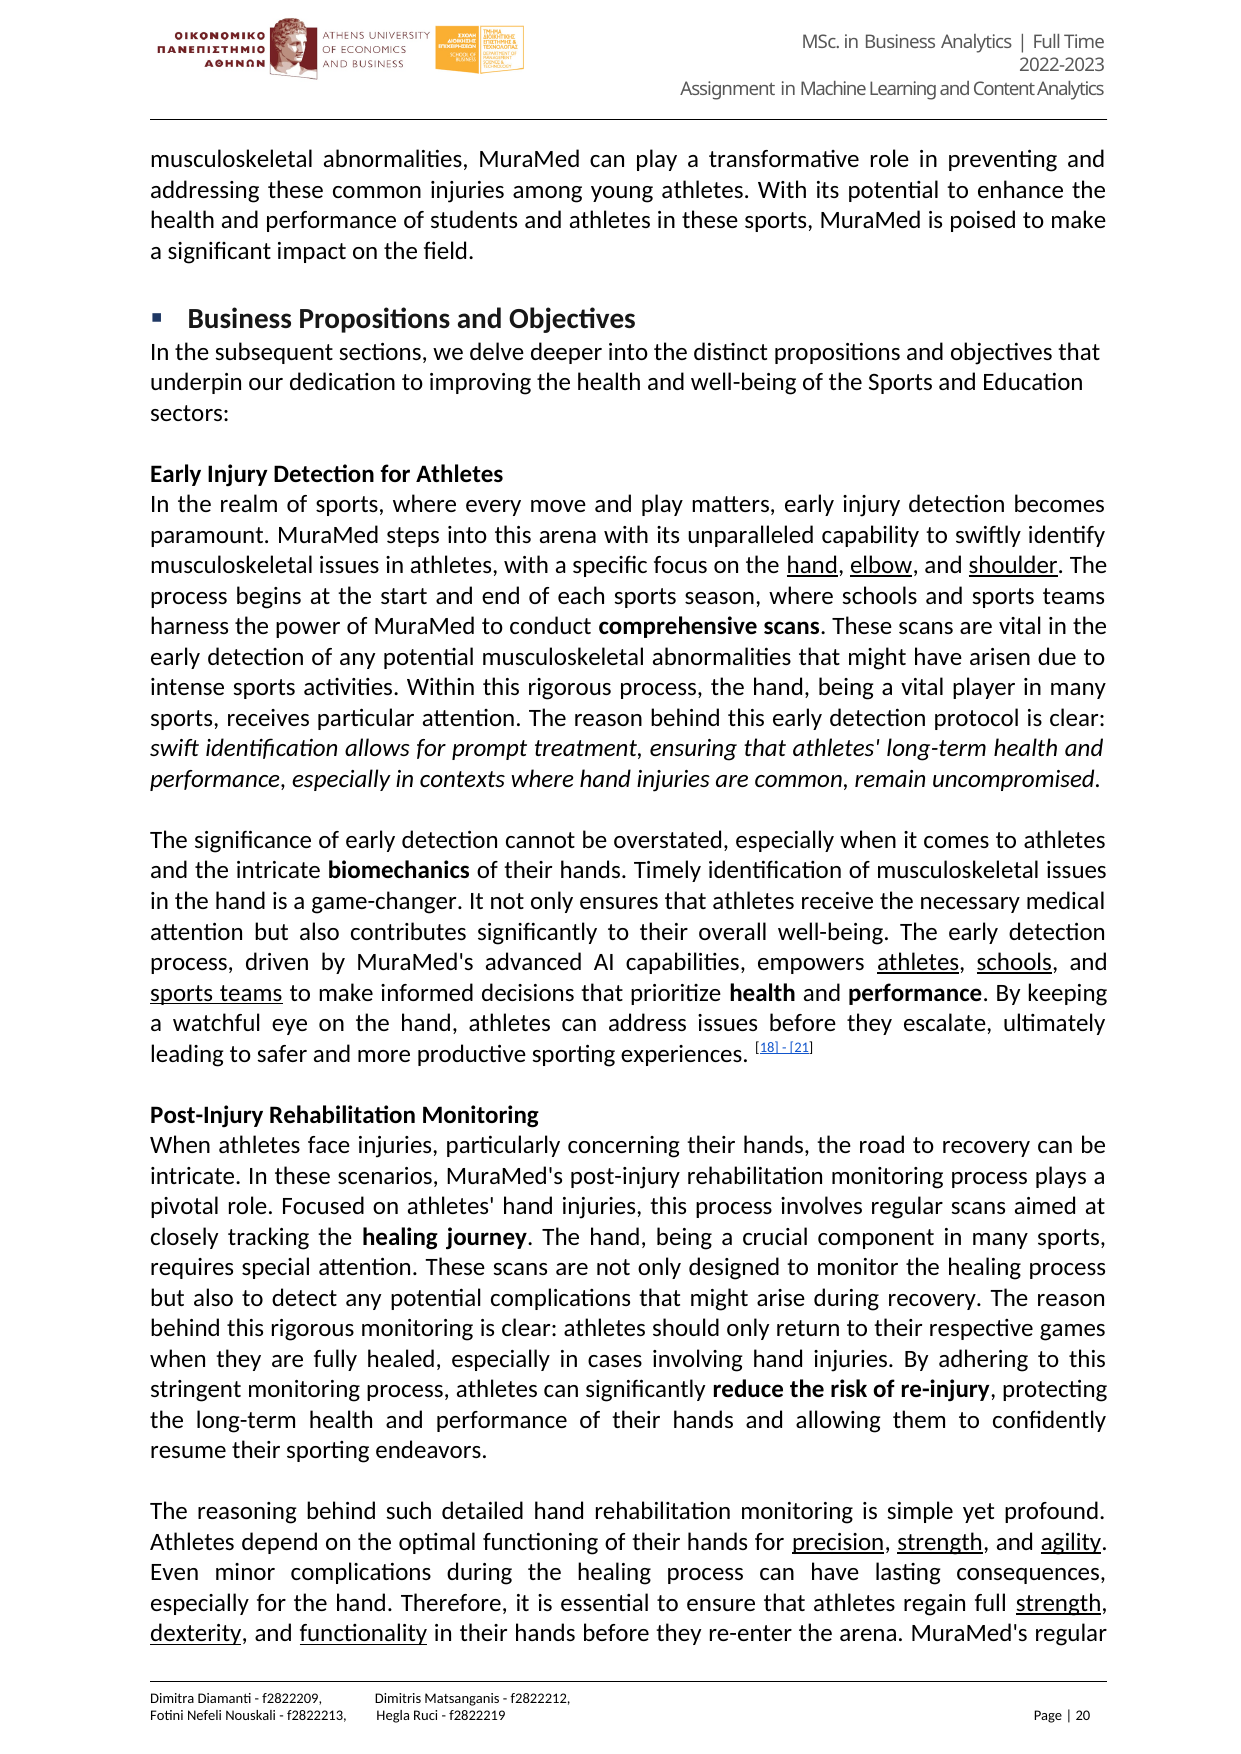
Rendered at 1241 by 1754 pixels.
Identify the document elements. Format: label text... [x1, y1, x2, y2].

text In the realm of sports, where every move and play matters, early injury detection becomes paramount. MuraMed steps into this arena with its unparalleled capability to swiftly identify musculoskeletal issues in athletes, with a specific focus on the hand, elbow, and shoulder. The process begins at the start and end of each sports season, where schools and sports teams harness the power of MuraMed to conduct comprehensive scans. These scans are vital in the early detection of any potential musculoskeletal abnormalities that might have arisen due to intense sports activities. Within this rigorous process, the hand, being a vital player in many sports, receives particular attention. The reason behind this early detection protocol is clear: swift identification allows for prompt treatment, ensuring that athletes' long-term health and performance, especially in contexts where hand injuries are common, remain uncompromised. [150, 488, 1107, 793]
text The significance of early detection cannot be overstated, especially when it comes to athletes and the intricate biomechanics of their hands. Timely identification of musculoskeletal issues in the hand is a game-changer. It not only ensures that athletes receive the necessary medical attention but also contributes significantly to their overall well-being. The early detection process, driven by MuraMed's advanced AI capabilities, empowers athletes, schools, and sports teams to make informed decisions that prioritize health and performance. By keeping a watchful eye on the hand, athletes can address issues before they escalate, ultimately leading to safer and more productive sporting experiences. [18] - [21] [150, 824, 1107, 1068]
picture [151, 17, 526, 82]
subtitle Business Propositions and Objectives [150, 300, 1107, 336]
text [150, 143, 1107, 265]
subtitle Post-Injury Rehabilitation Monitoring [150, 1099, 1107, 1129]
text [150, 1496, 1107, 1648]
text When athletes face injuries, particularly concerning their hands, the road to recovery can be intricate. In these scenarios, MuraMed's post-injury rehabilitation monitoring process plays a pivotal role. Focused on athletes' hand injuries, this process involves regular scans aimed at closely tracking the healing journey. The hand, being a crucial component in many sports, requires special attention. These scans are not only designed to monitor the healing process but also to detect any potential complications that might arise during recovery. The reason behind this rigorous monitoring is clear: athletes should only return to their respective games when they are fully healed, especially in cases involving hand injuries. By adhering to this stringent monitoring process, athletes can significantly reduce the risk of re-injury, protecting the long-term health and performance of their hands and allowing them to confidently resume their sporting endeavors. [150, 1129, 1107, 1465]
subtitle Early Injury Detection for Athletes [150, 458, 1107, 488]
text In the subsequent sections, we delve deeper into the distinct propositions and objectives that underpin our dedication to improving the health and well-being of the Sports and Education sectors: [150, 336, 1107, 427]
